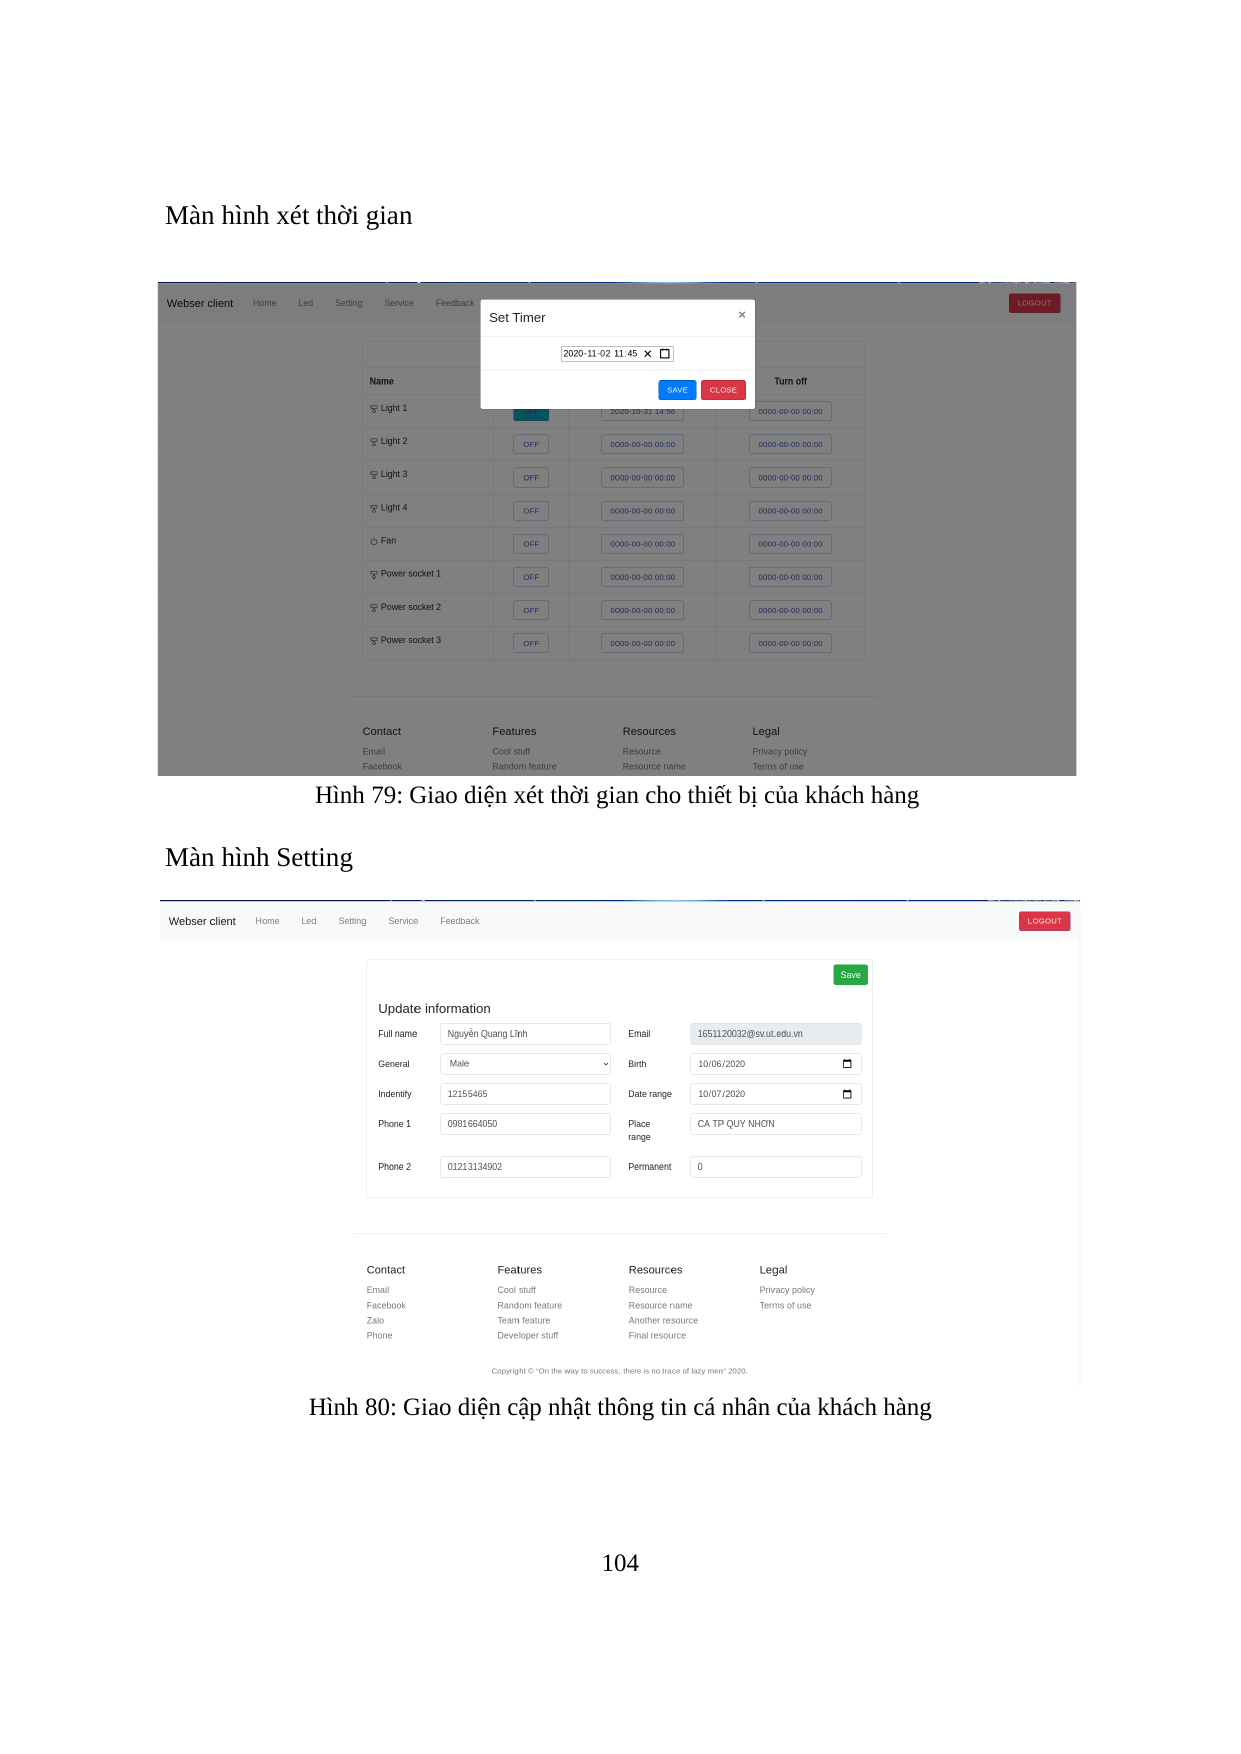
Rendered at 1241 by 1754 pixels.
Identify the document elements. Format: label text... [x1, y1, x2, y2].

picture [160, 900, 1081, 1387]
picture [157, 282, 1077, 776]
text Màn hình xét thời gian [118, 199, 1122, 231]
